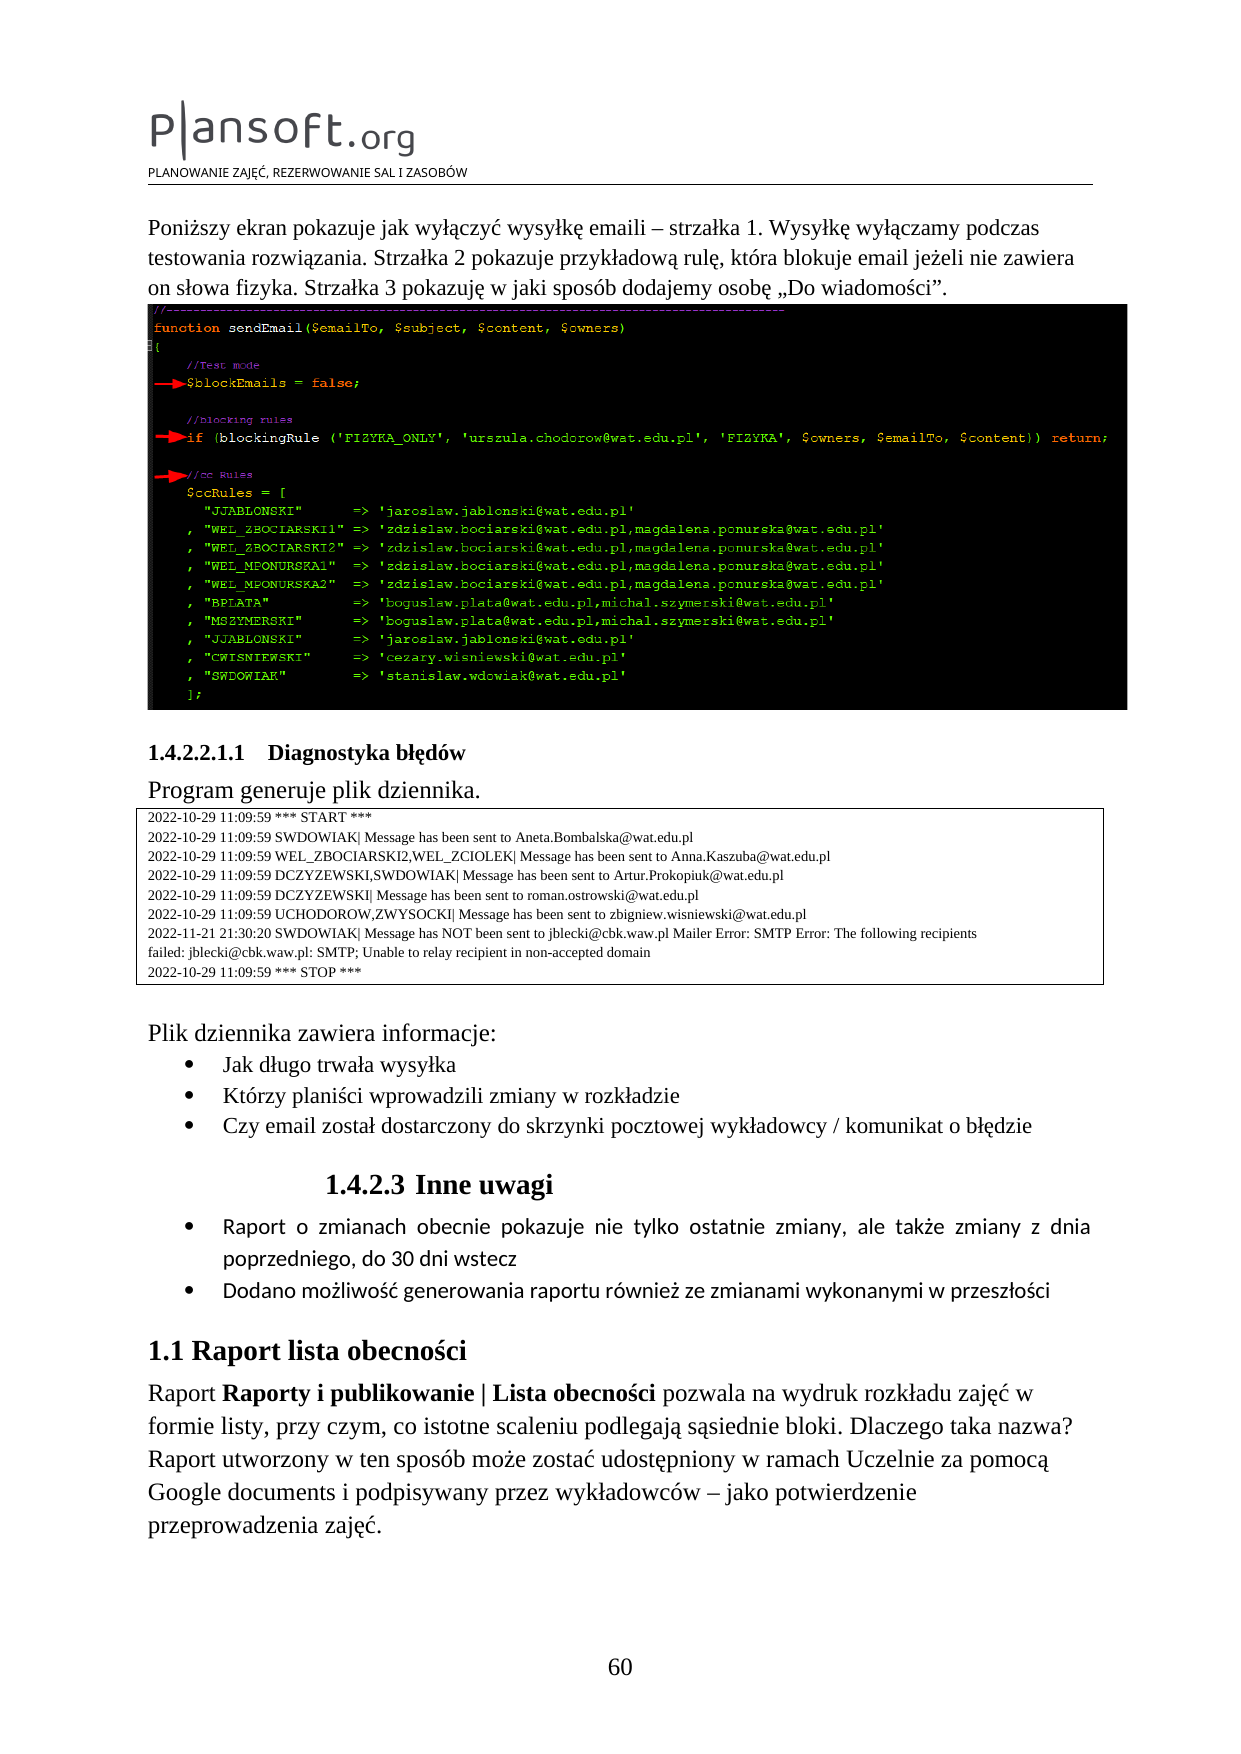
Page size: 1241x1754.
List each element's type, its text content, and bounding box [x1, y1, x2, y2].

picture [147, 73, 418, 165]
table_header 2022-10-29 11:09:59 *** START *** 2022-10-29 11:09:59 SWDOWIAK| Message has been sent to Aneta.Bombalska@wat.edu.pl 2022-10-29 11:09:59 WEL_ZBOCIARSKI2,WEL_ZCIOLEK| Message has been sent to Anna.Kaszuba@wat.edu.pl 2022-10-29 11:09:59 DCZYZEWSKI,SWDOWIAK| Message has been sent to Artur.Prokopiuk@wat.edu.pl 2022-10-29 11:09:59 DCZYZEWSKI| Message has been sent to roman.ostrowski@wat.edu.pl 2022-10-29 11:09:59 UCHODOROW,ZWYSOCKI| Message has been sent to zbigniew.wisniewski@wat.edu.pl 2022-11-21 21:30:20 SWDOWIAK| Message has NOT been sent to jblecki@cbk.waw.pl Mailer Error: SMTP Error: The following recipients failed: jblecki@cbk.waw.pl: SMTP; Unable to relay recipient in non-accepted domain 2022-10-29 11:09:59 *** STOP *** [137, 809, 1103, 984]
text Raport Raporty i publikowanie | Lista obecności pozwala na wydruk rozkładu zajęć w formie listy, przy czym, co istotne scaleniu podlegają sąsiednie bloki. Dlaczego taka nazwa? Raport utworzony w ten sposób może zostać udostępniony w ramach Uczelnie za pomocą Google documents i podpisywany przez wykładowców – jako potwierdzenie przeprowadzenia zajęć. [148, 1378, 1093, 1539]
list Dodano możliwość generowania raportu również ze zmianami wykonanymi w przeszłości [185, 1276, 1093, 1304]
list Jak długo trwała wysyłka [185, 1051, 1093, 1078]
list Którzy planiści wprowadzili zmiany w rozkładzie [185, 1082, 1093, 1108]
list Czy email został dostarczony do skrzynki pocztowej wykładowcy / komunikat o błędzie [185, 1112, 1093, 1138]
picture [147, 304, 1128, 710]
text Poniższy ekran pokazuje jak wyłączyć wysyłkę emaili – strzałka 1. Wysyłkę wyłączamy podczas testowania rozwiązania. Strzałka 2 pokazuje przykładową rulę, która blokuje email jeżeli nie zawiera on słowa fizyka. Strzałka 3 pokazuję w jaki sposób dodajemy osobę „Do wiadomości”. [148, 213, 1093, 300]
list Raport o zmianach obecnie pokazuje nie tylko ostatnie zmiany, ale także zmiany z dnia poprzedniego, do 30 dni wstecz [185, 1212, 1093, 1272]
text Plik dziennika zawiera informacje: [148, 1018, 1093, 1047]
subtitle Raport lista obecności [148, 1333, 1093, 1367]
subtitle Inne uwagi [325, 1167, 1093, 1201]
subtitle Diagnostyka błędów [148, 739, 1093, 765]
text Program generuje plik dziennika. [148, 775, 1093, 804]
